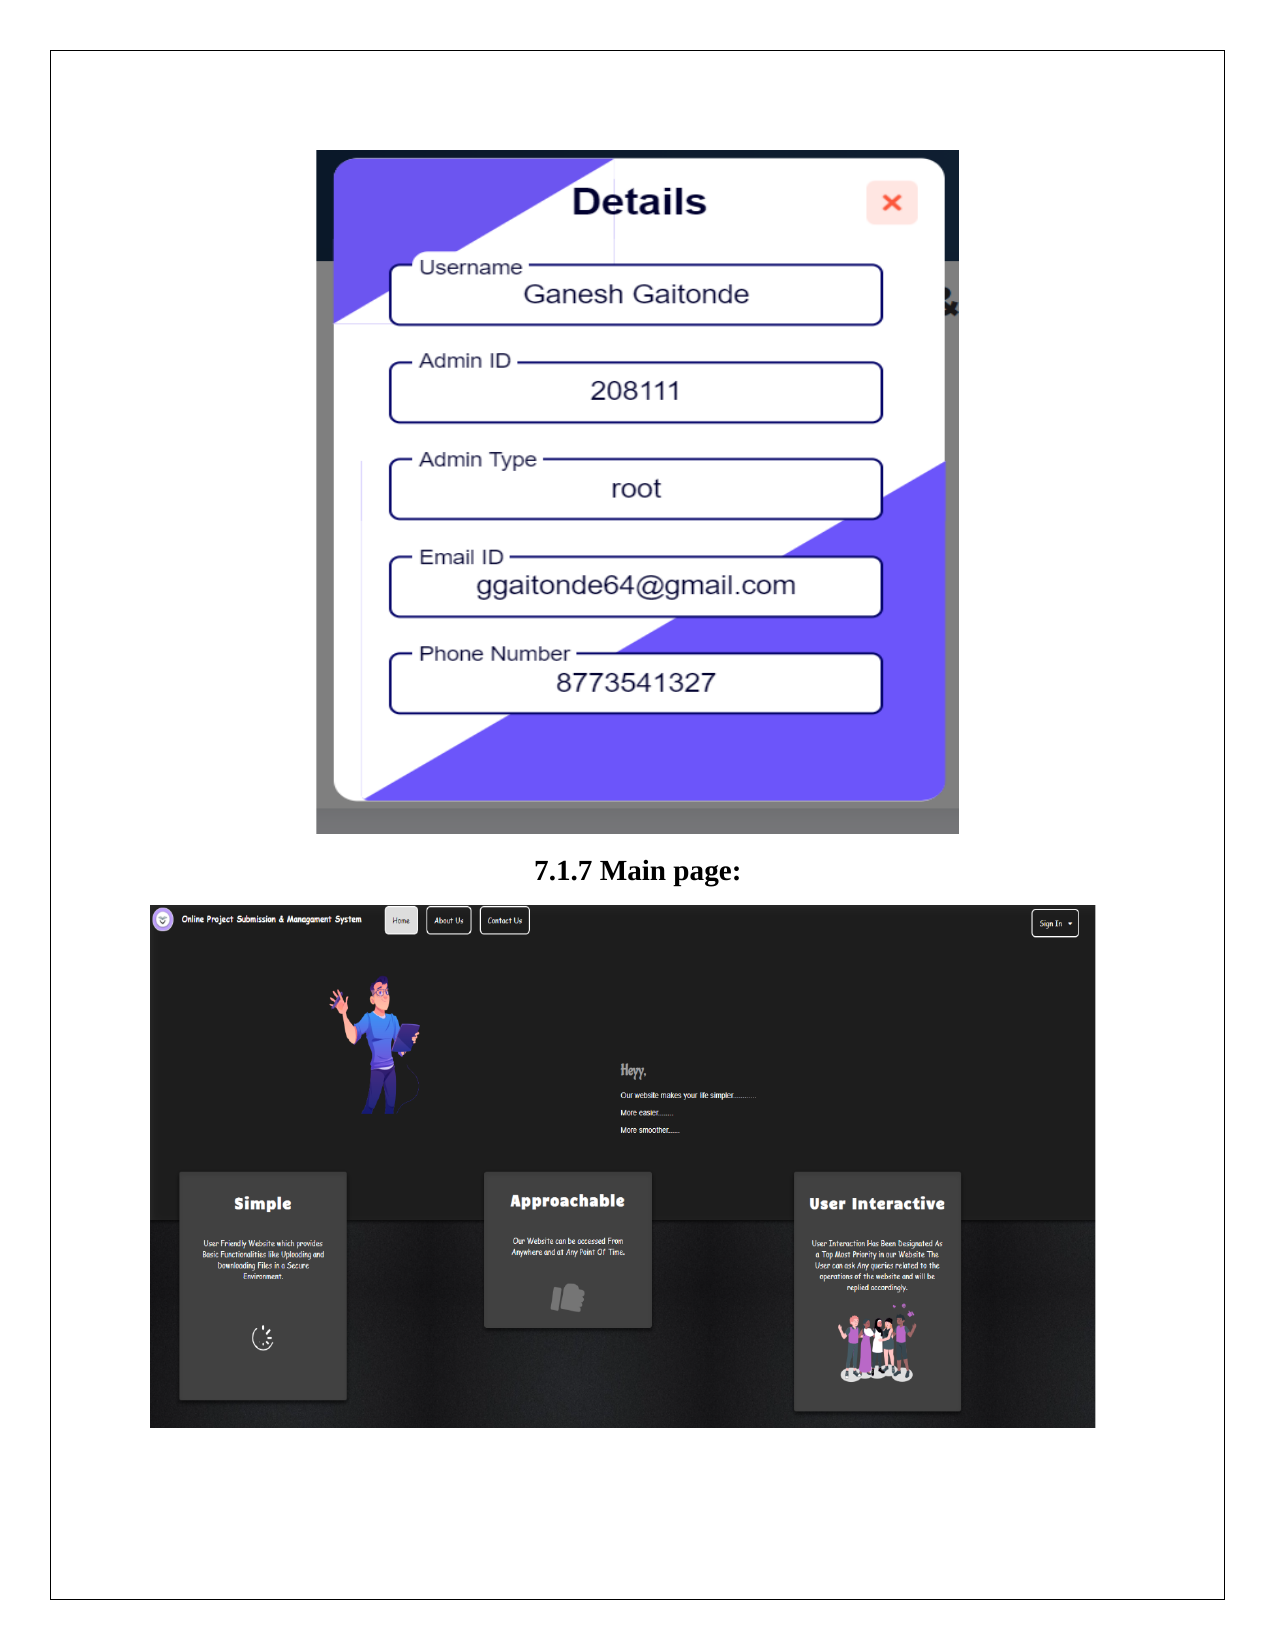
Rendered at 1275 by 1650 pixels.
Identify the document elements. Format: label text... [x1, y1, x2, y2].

picture [316, 150, 959, 834]
text 7.1.7 Main page: [150, 853, 1125, 886]
picture [150, 905, 1096, 1428]
